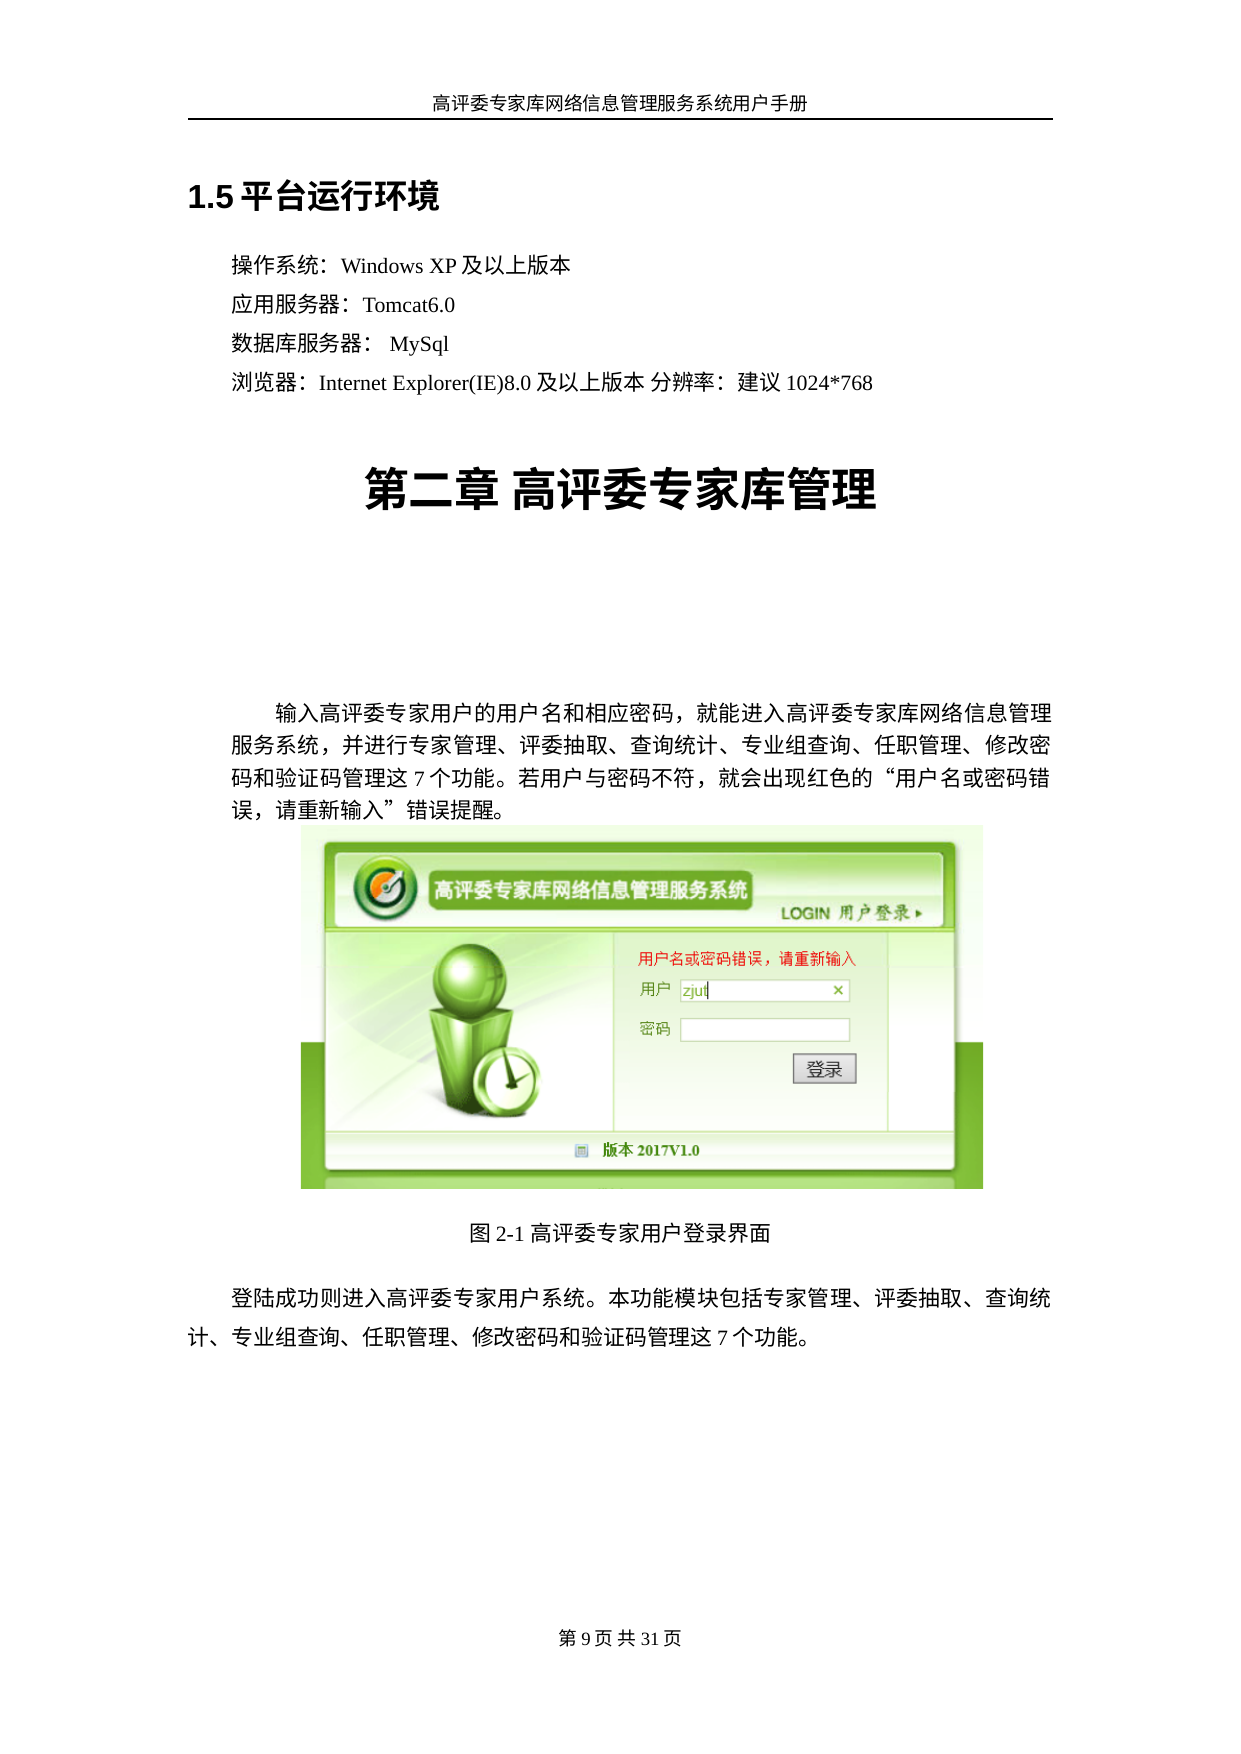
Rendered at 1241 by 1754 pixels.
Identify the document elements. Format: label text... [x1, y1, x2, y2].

subtitle 第二章 高评委专家库管理 [187, 438, 1053, 536]
text 图2-1 高评委专家用户登录界面 [187, 1215, 1053, 1248]
subtitle 1.5平台运行环境 [187, 162, 1053, 227]
text 操作系统：Windows XP及以上版本 [187, 248, 1053, 280]
text 浏览器：Internet Explorer(IE)8.0及以上版本 分辨率：建议1024*768 [187, 364, 1053, 397]
text 登陆成功则进入高评委专家用户系统。本功能模块包括专家管理、评委抽取、查询统计、专业组查询、任职管理、修改密码和验证码管理这7个功能。 [187, 1280, 1053, 1352]
text 输入高评委专家用户的用户名和相应密码，就能进入高评委专家库网络信息管理服务系统，并进行专家管理、评委抽取、查询统计、专业组查询、任职管理、修改密码和验证码管理这7个功能。若用户与密码不符，就会出现红色的“用户名或密码错误，请重新输入”错误提醒。 [231, 695, 1053, 825]
picture [300, 825, 984, 1189]
text 数据库服务器： MySql [187, 325, 1053, 358]
text 应用服务器：Tomcat6.0 [187, 287, 1053, 319]
